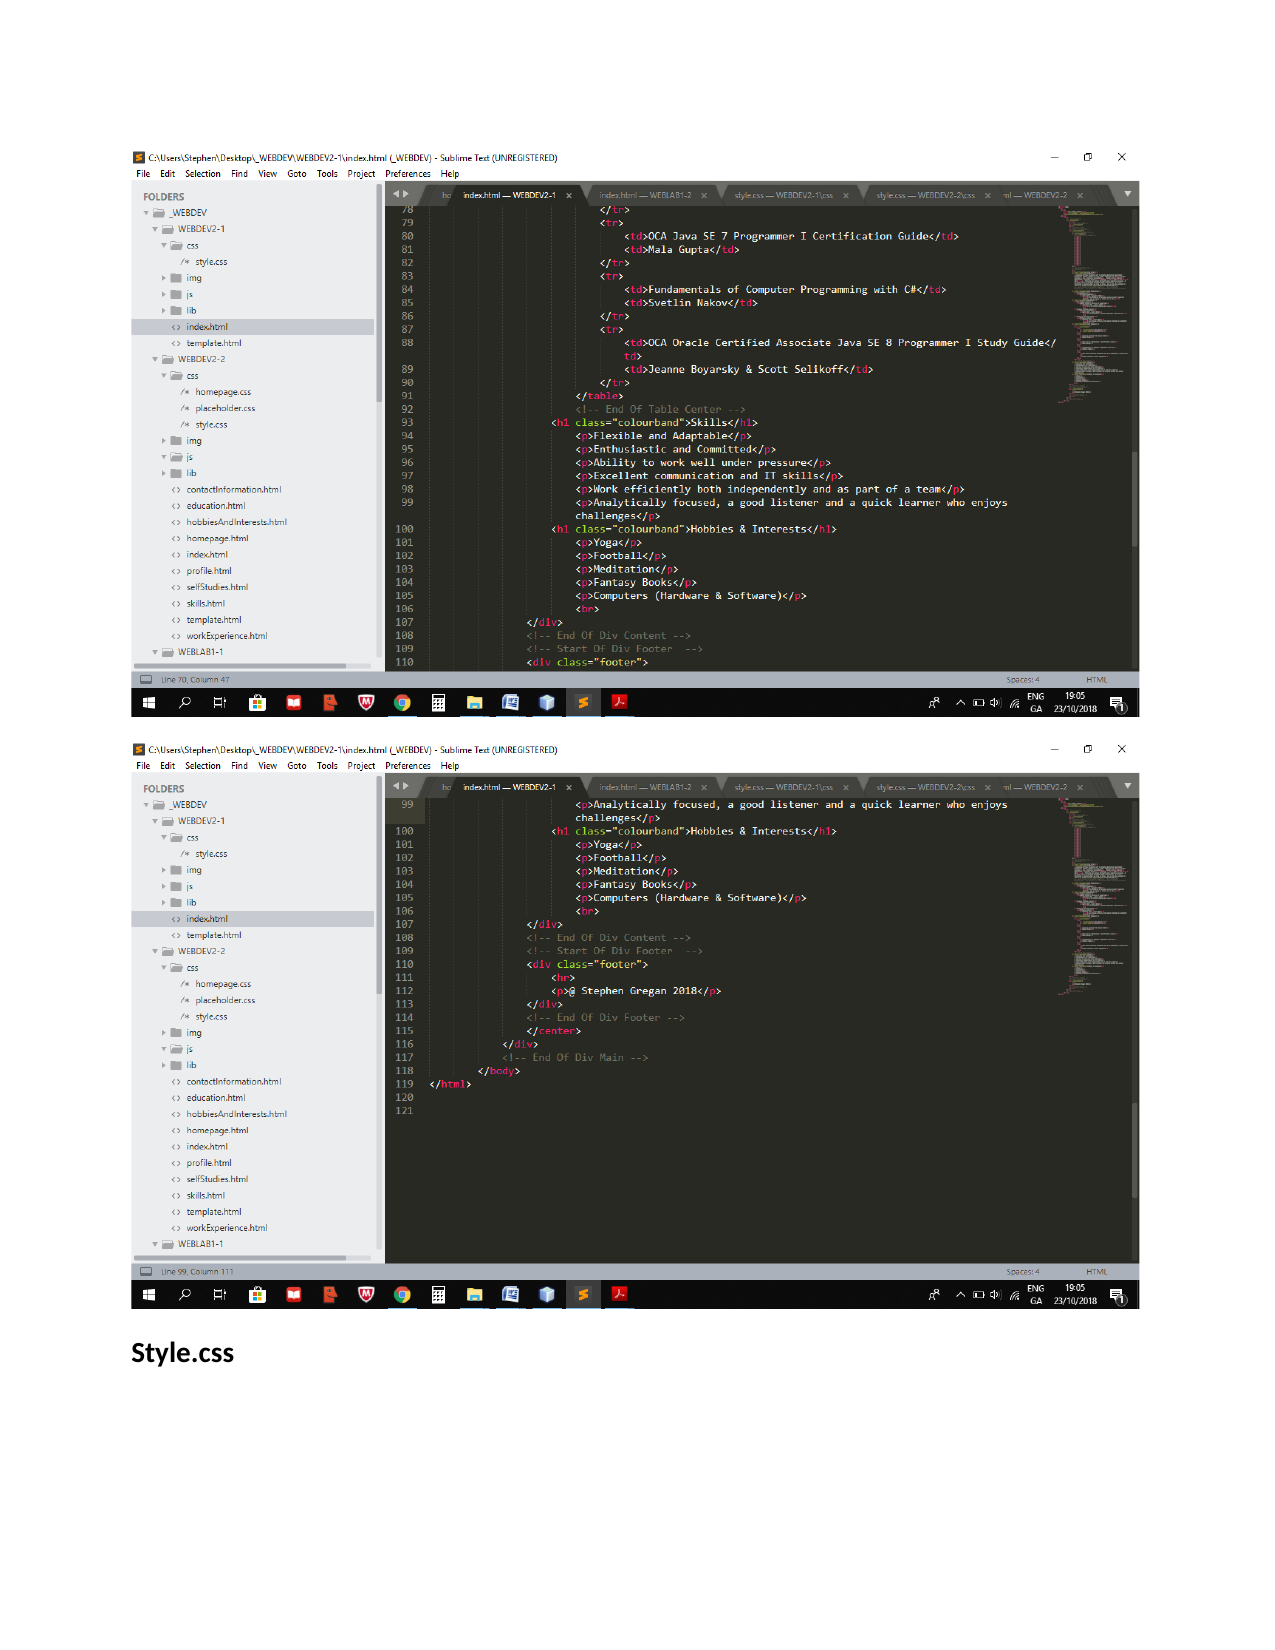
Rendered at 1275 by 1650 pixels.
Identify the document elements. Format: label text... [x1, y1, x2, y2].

text Style.css [131, 1334, 1139, 1369]
picture [131, 741, 1140, 1309]
picture [131, 150, 1140, 717]
